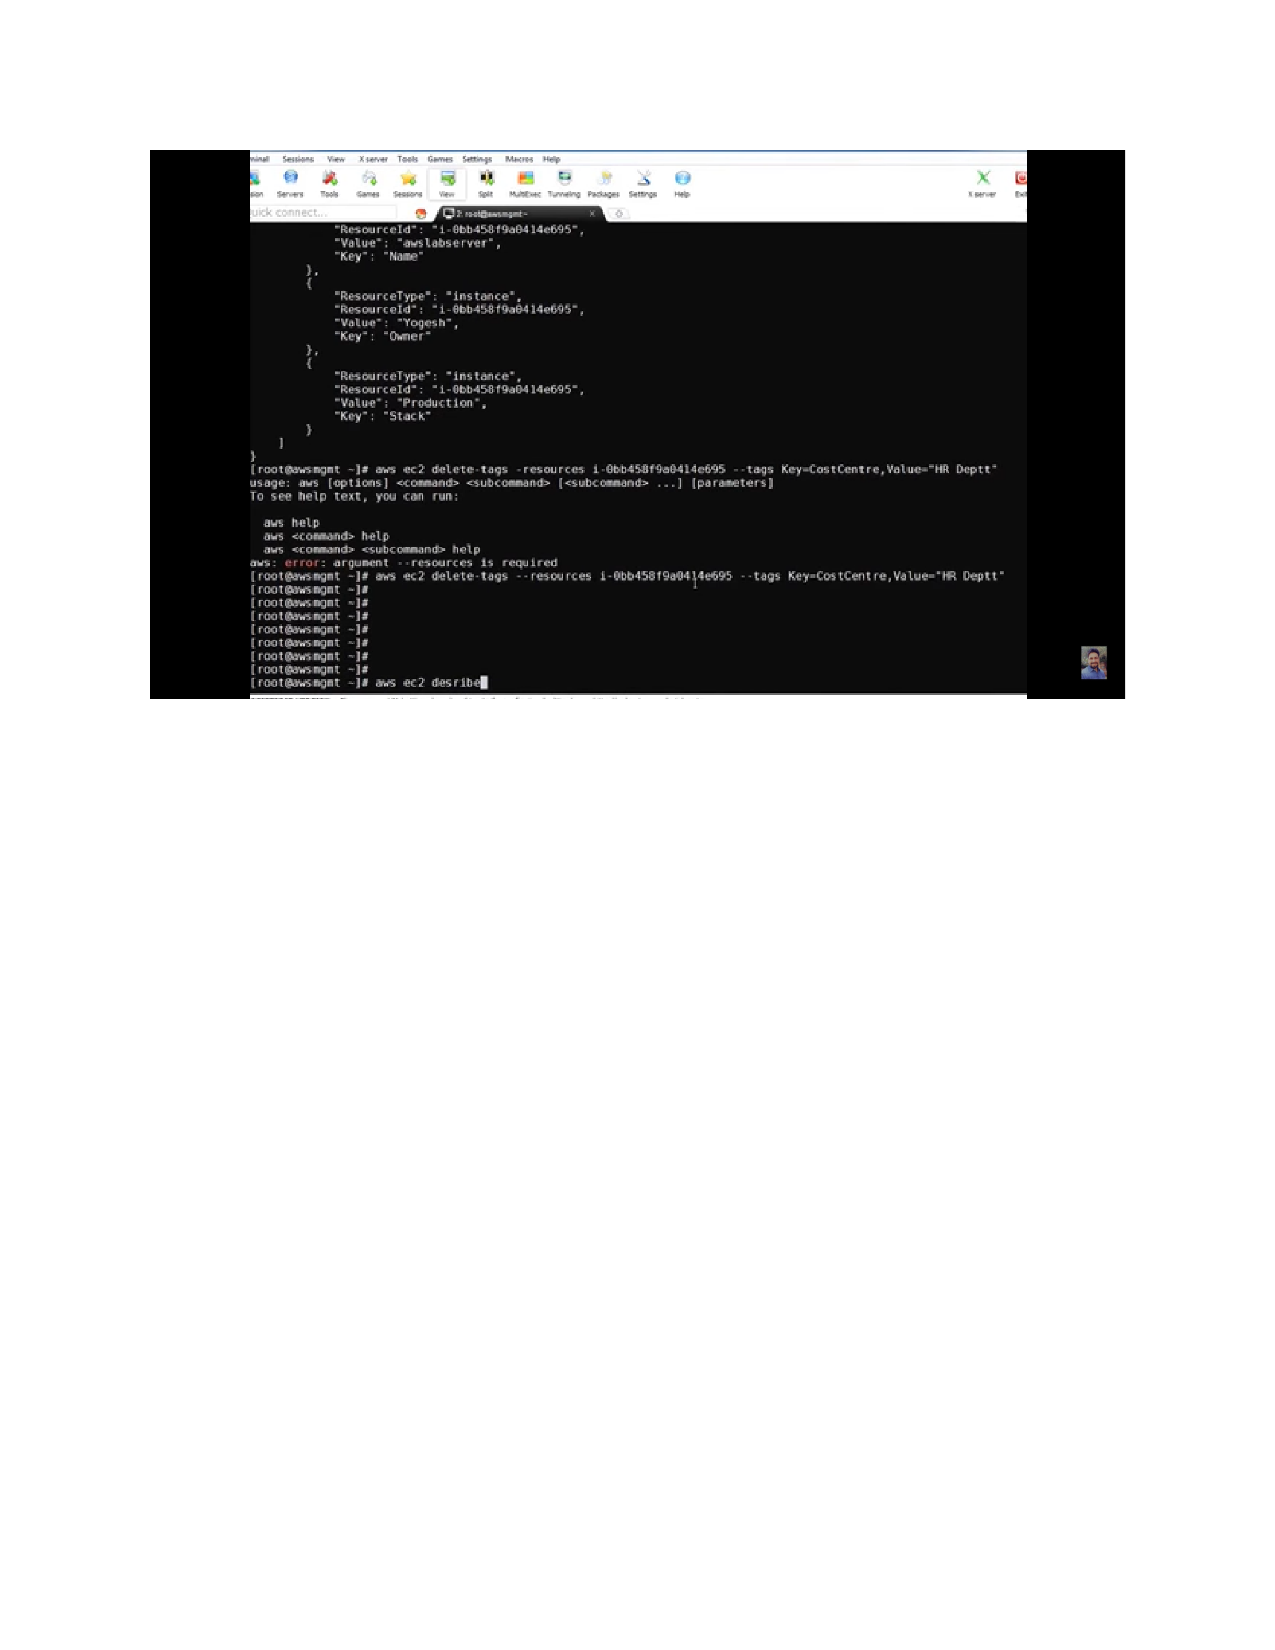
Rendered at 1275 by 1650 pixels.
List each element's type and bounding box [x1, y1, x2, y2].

picture [150, 150, 1125, 699]
